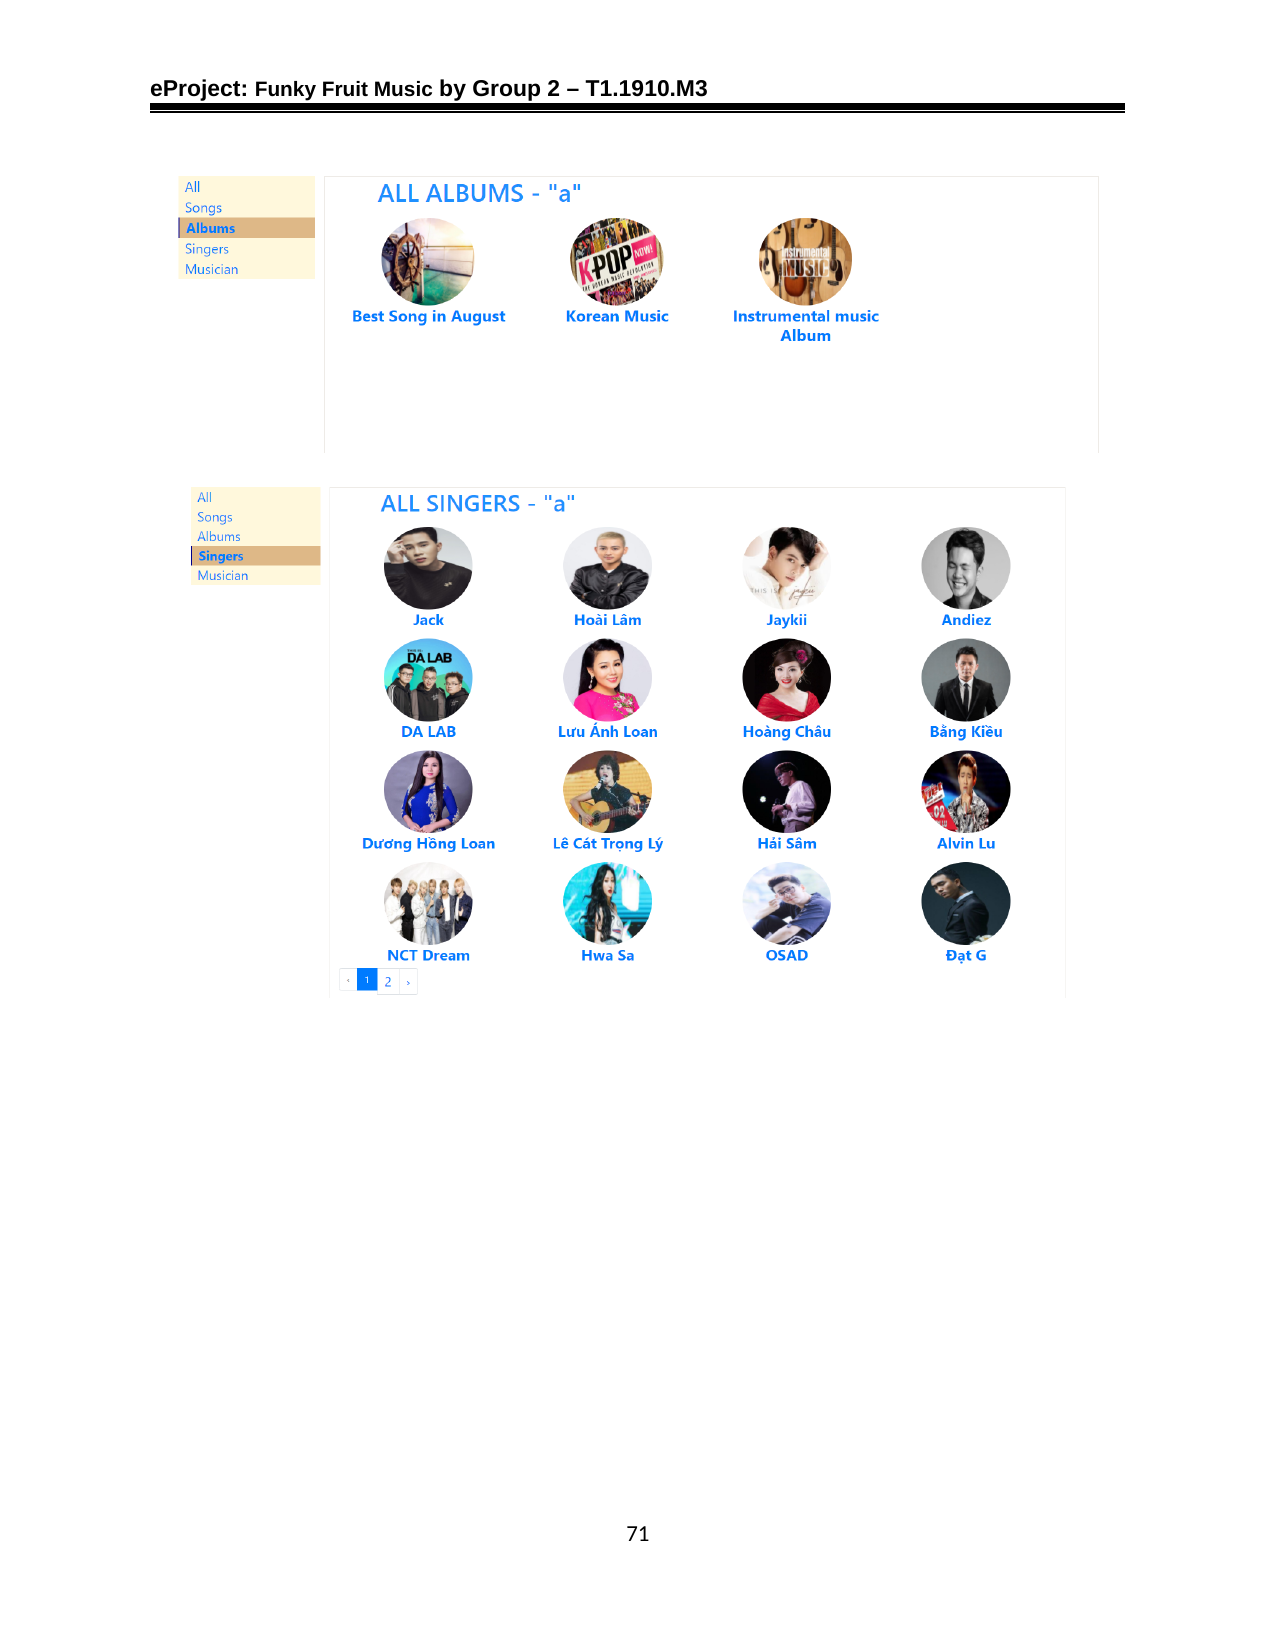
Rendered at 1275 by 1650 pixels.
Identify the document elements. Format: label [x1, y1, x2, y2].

picture [150, 471, 1125, 998]
picture [150, 159, 1125, 453]
